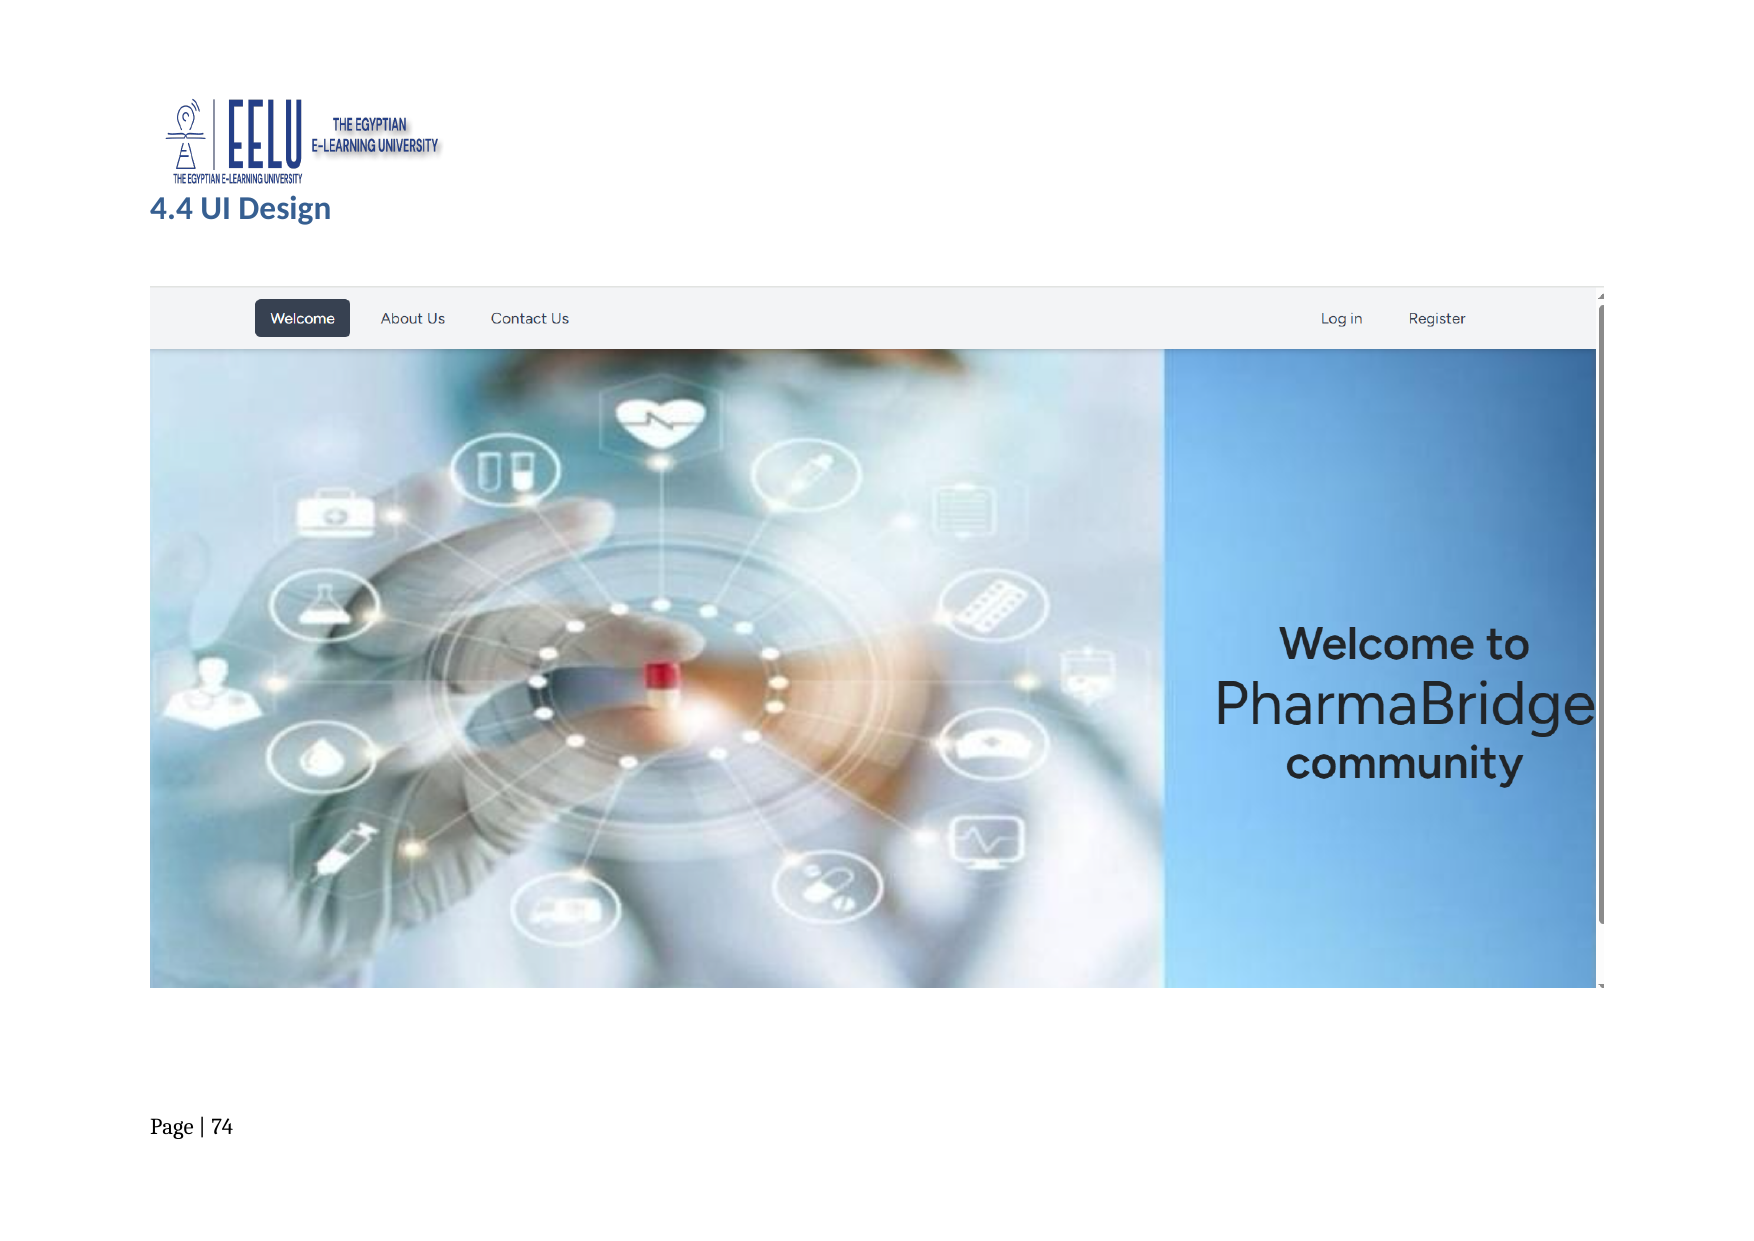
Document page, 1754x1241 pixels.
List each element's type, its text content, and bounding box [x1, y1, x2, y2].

picture [150, 285, 1604, 988]
picture [150, 73, 444, 187]
subtitle 4.4 UI Design [150, 187, 1604, 228]
